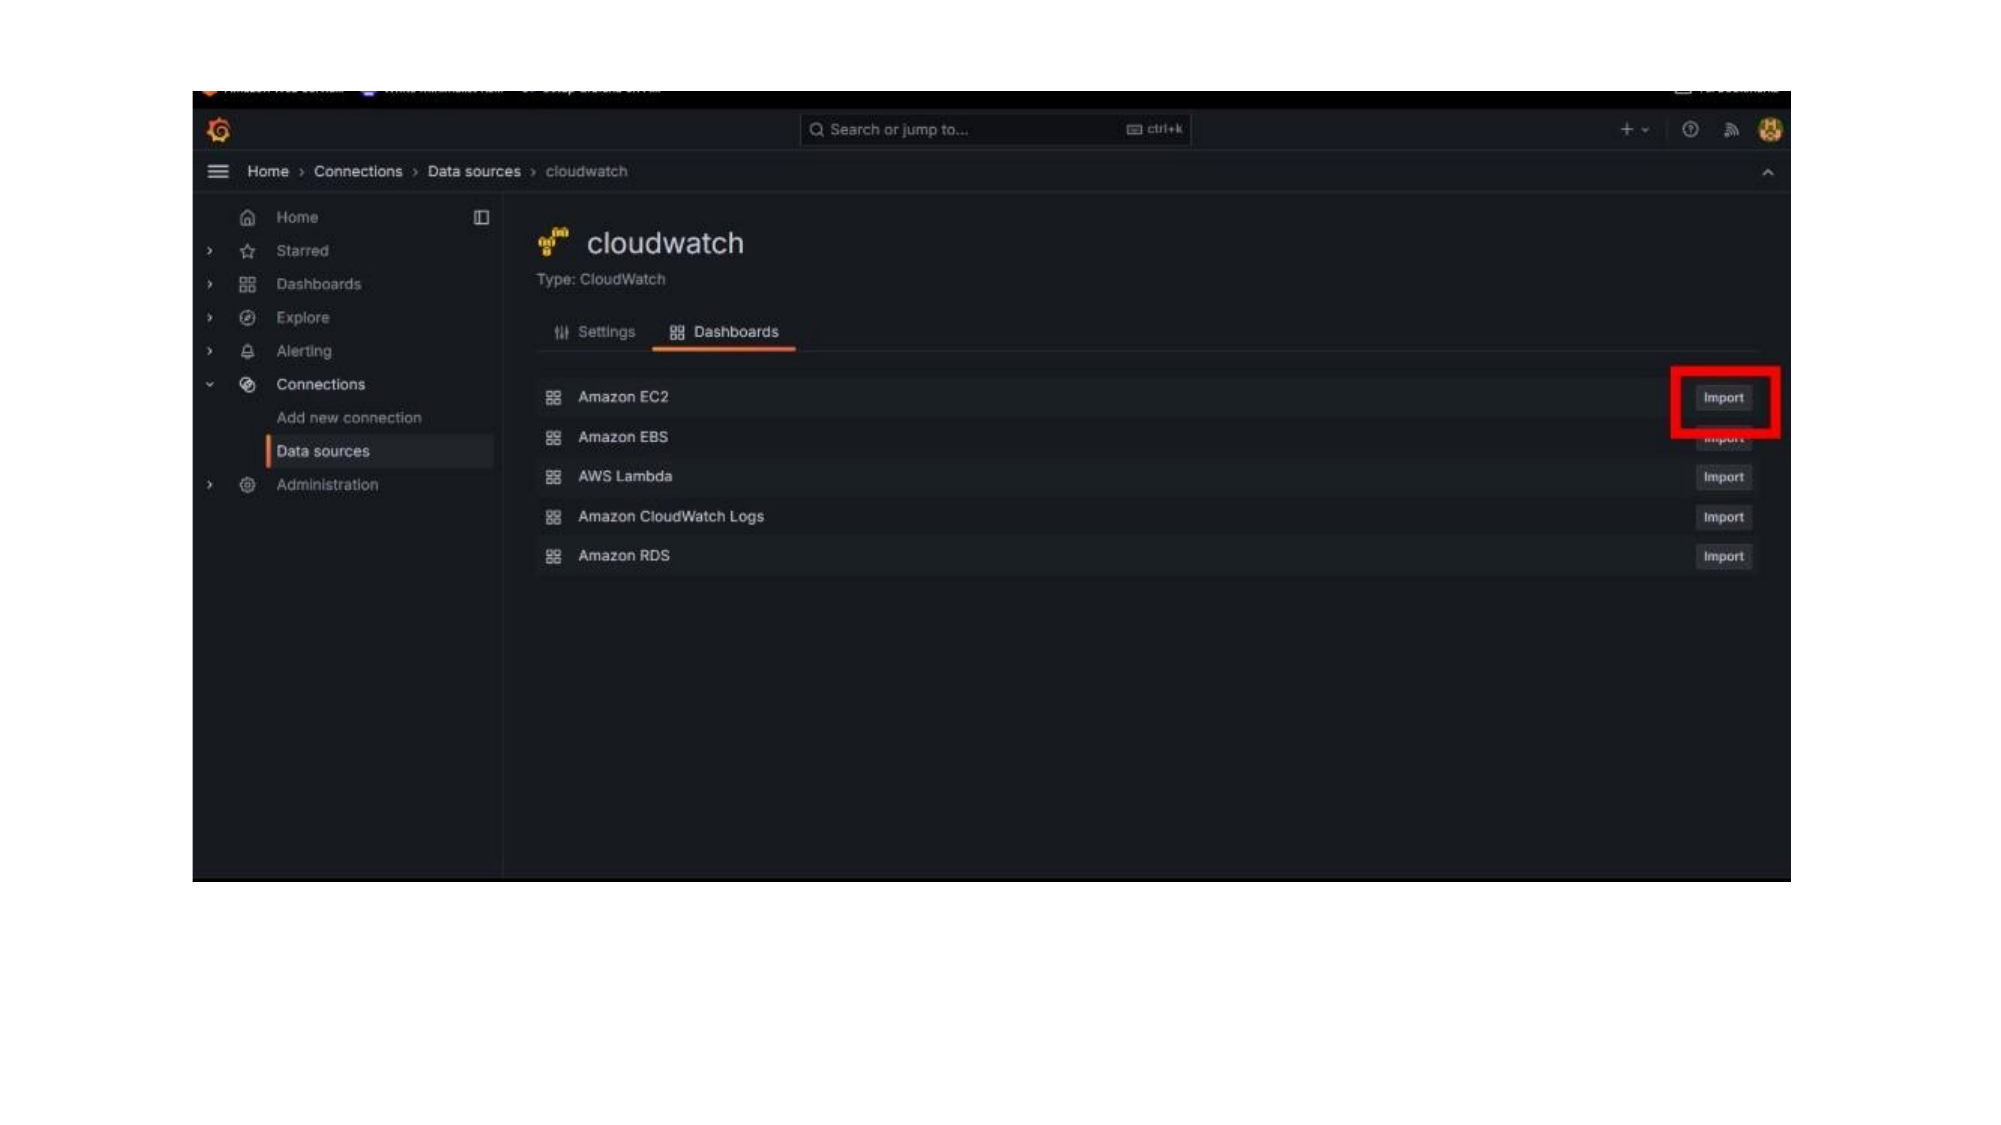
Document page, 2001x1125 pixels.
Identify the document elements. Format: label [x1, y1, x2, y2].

picture [192, 91, 1791, 882]
